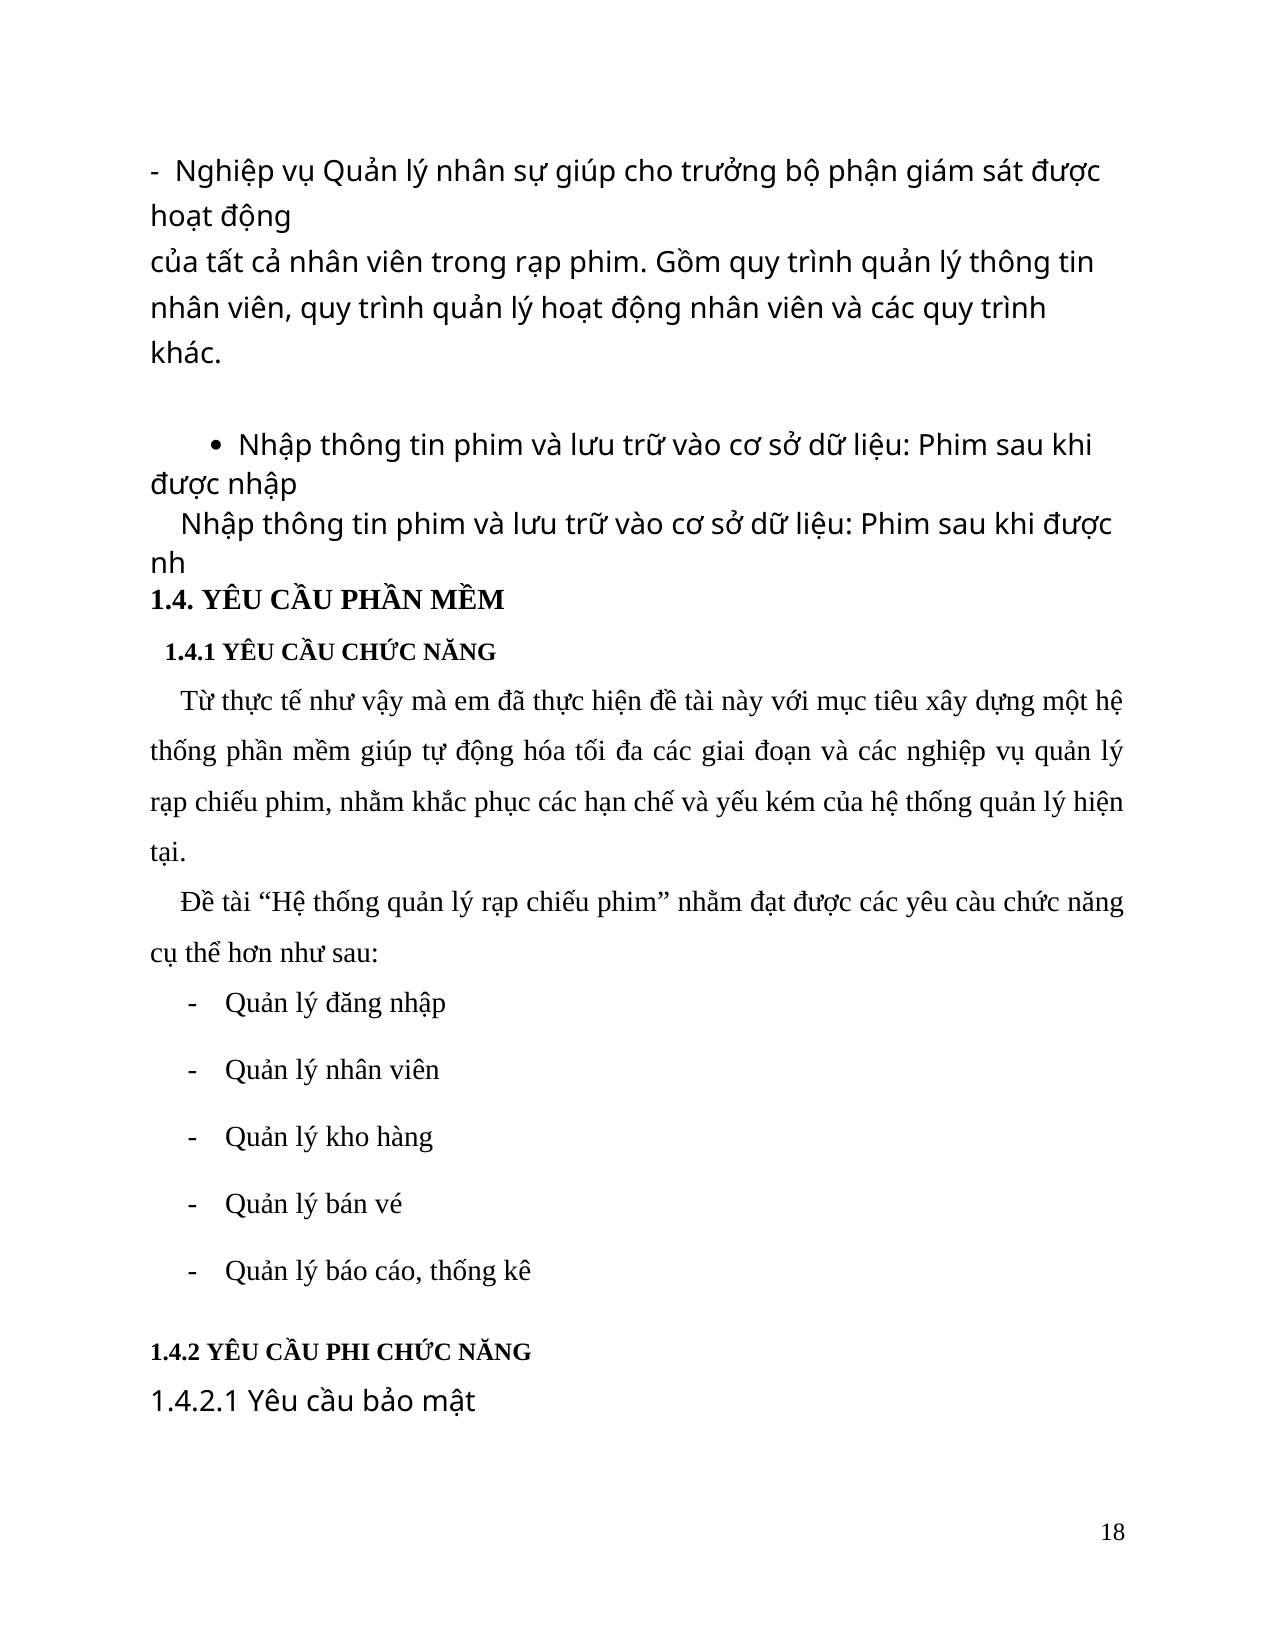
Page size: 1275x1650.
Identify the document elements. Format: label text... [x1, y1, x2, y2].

text 1.4.2.1 Yêu cầu bảo mật [150, 1380, 1125, 1420]
list Quản lý kho hàng [187, 1119, 1125, 1153]
text Đề tài “Hệ thống quản lý rạp chiếu phim” nhằm đạt được các yêu càu chức năng cụ thể hơn như sau: [150, 884, 1125, 968]
text Nhập thông tin phim và lưu trữ vào cơ sở dữ liệu: Phim sau khi được nhập [150, 424, 1125, 503]
text 1.4.1 YÊU CẦU CHỨC NĂNG [150, 633, 1125, 666]
list Quản lý đăng nhập [187, 985, 1125, 1018]
text Từ thực tế như vậy mà em đã thực hiện đề tài này với mục tiêu xây dựng một hệ thống phần mềm giúp tự động hóa tối đa các giai đoạn và các nghiệp vụ quản lý rạp chiếu phim, nhằm khắc phục các hạn chế và yếu kém của hệ thống quản lý hiện tại. [150, 683, 1125, 868]
text 1.4. YÊU CẦU PHẦN MỀM [150, 582, 1125, 616]
list Quản lý nhân viên [187, 1052, 1125, 1086]
text 1.4.2 YÊU CẦU PHI CHỨC NĂNG [150, 1337, 1125, 1366]
list Quản lý bán vé [187, 1186, 1125, 1220]
list Quản lý báo cáo, thống kê [187, 1253, 1125, 1287]
text - Nghiệp vụ Quản lý nhân sự giúp cho trưởng bộ phận giám sát được hoạt động [150, 150, 1125, 235]
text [150, 241, 1125, 372]
text Nhập thông tin phim và lưu trữ vào cơ sở dữ liệu: Phim sau khi được nh [150, 503, 1125, 582]
